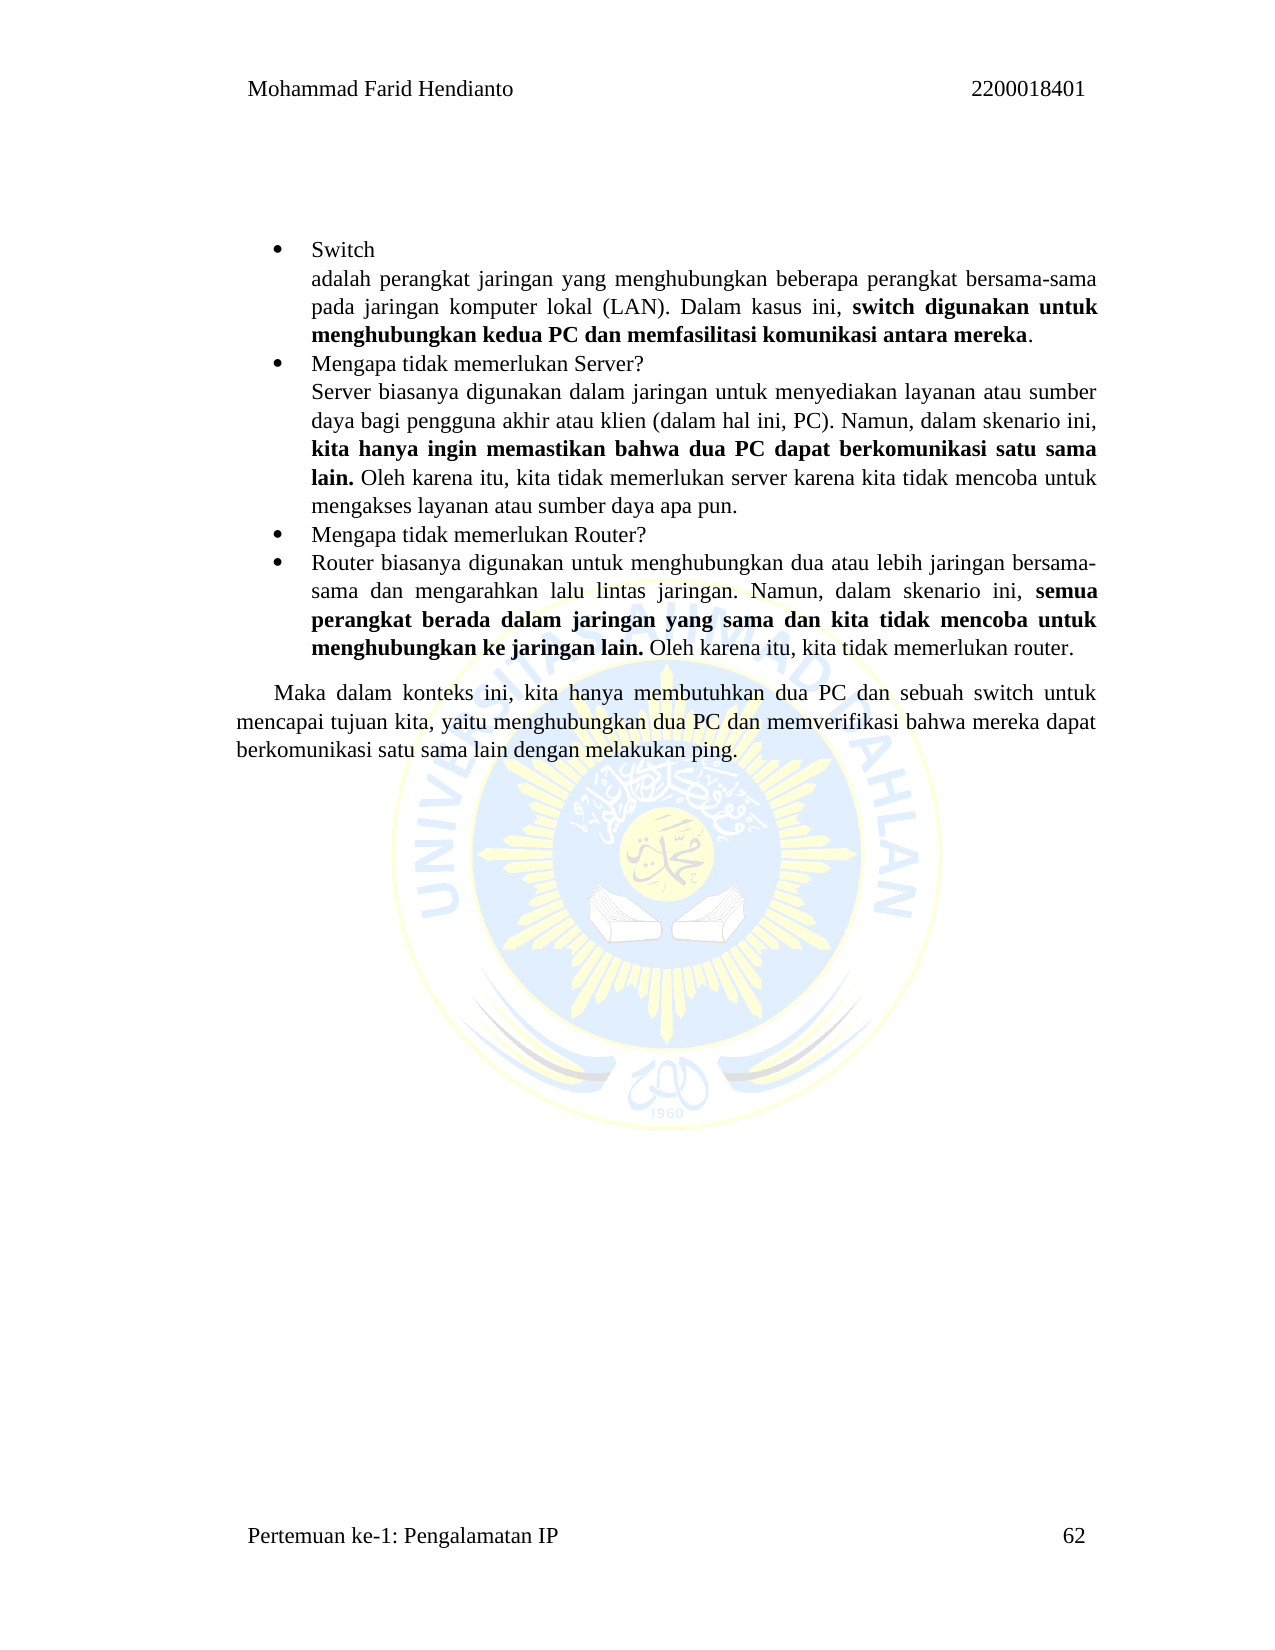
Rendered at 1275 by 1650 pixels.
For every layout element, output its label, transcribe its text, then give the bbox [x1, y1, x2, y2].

list Server biasanya digunakan dalam jaringan untuk menyediakan layanan atau sumber daya bagi pengguna akhir atau klien (dalam hal ini, PC). Namun, dalam skenario ini, kita hanya ingin memastikan bahwa dua PC dapat berkomunikasi satu sama lain. Oleh karena itu, kita tidak memerlukan server karena kita tidak mencoba untuk mengakses layanan atau sumber daya apa pun. [311, 378, 1098, 518]
list Mengapa tidak memerlukan Router? [274, 521, 1098, 547]
text Maka dalam konteks ini, kita hanya membutuhkan dua PC dan sebuah switch untuk mencapai tujuan kita, yaitu menghubungkan dua PC dan memverifikasi bahwa mereka dapat berkomunikasi satu sama lain dengan melakukan ping. [236, 679, 1098, 763]
list adalah perangkat jaringan yang menghubungkan beberapa perangkat bersama-sama pada jaringan komputer lokal (LAN). Dalam kasus ini, switch digunakan untuk menghubungkan kedua PC dan memfasilitasi komunikasi antara mereka. [311, 265, 1098, 348]
list Router biasanya digunakan untuk menghubungkan dua atau lebih jaringan bersama-sama dan mengarahkan lalu lintas jaringan. Namun, dalam skenario ini, semua perangkat berada dalam jaringan yang sama dan kita tidak mencoba untuk menghubungkan ke jaringan lain. Oleh karena itu, kita tidak memerlukan router. [274, 549, 1098, 661]
list Switch [274, 236, 1098, 263]
list Mengapa tidak memerlukan Server? [274, 350, 1098, 376]
